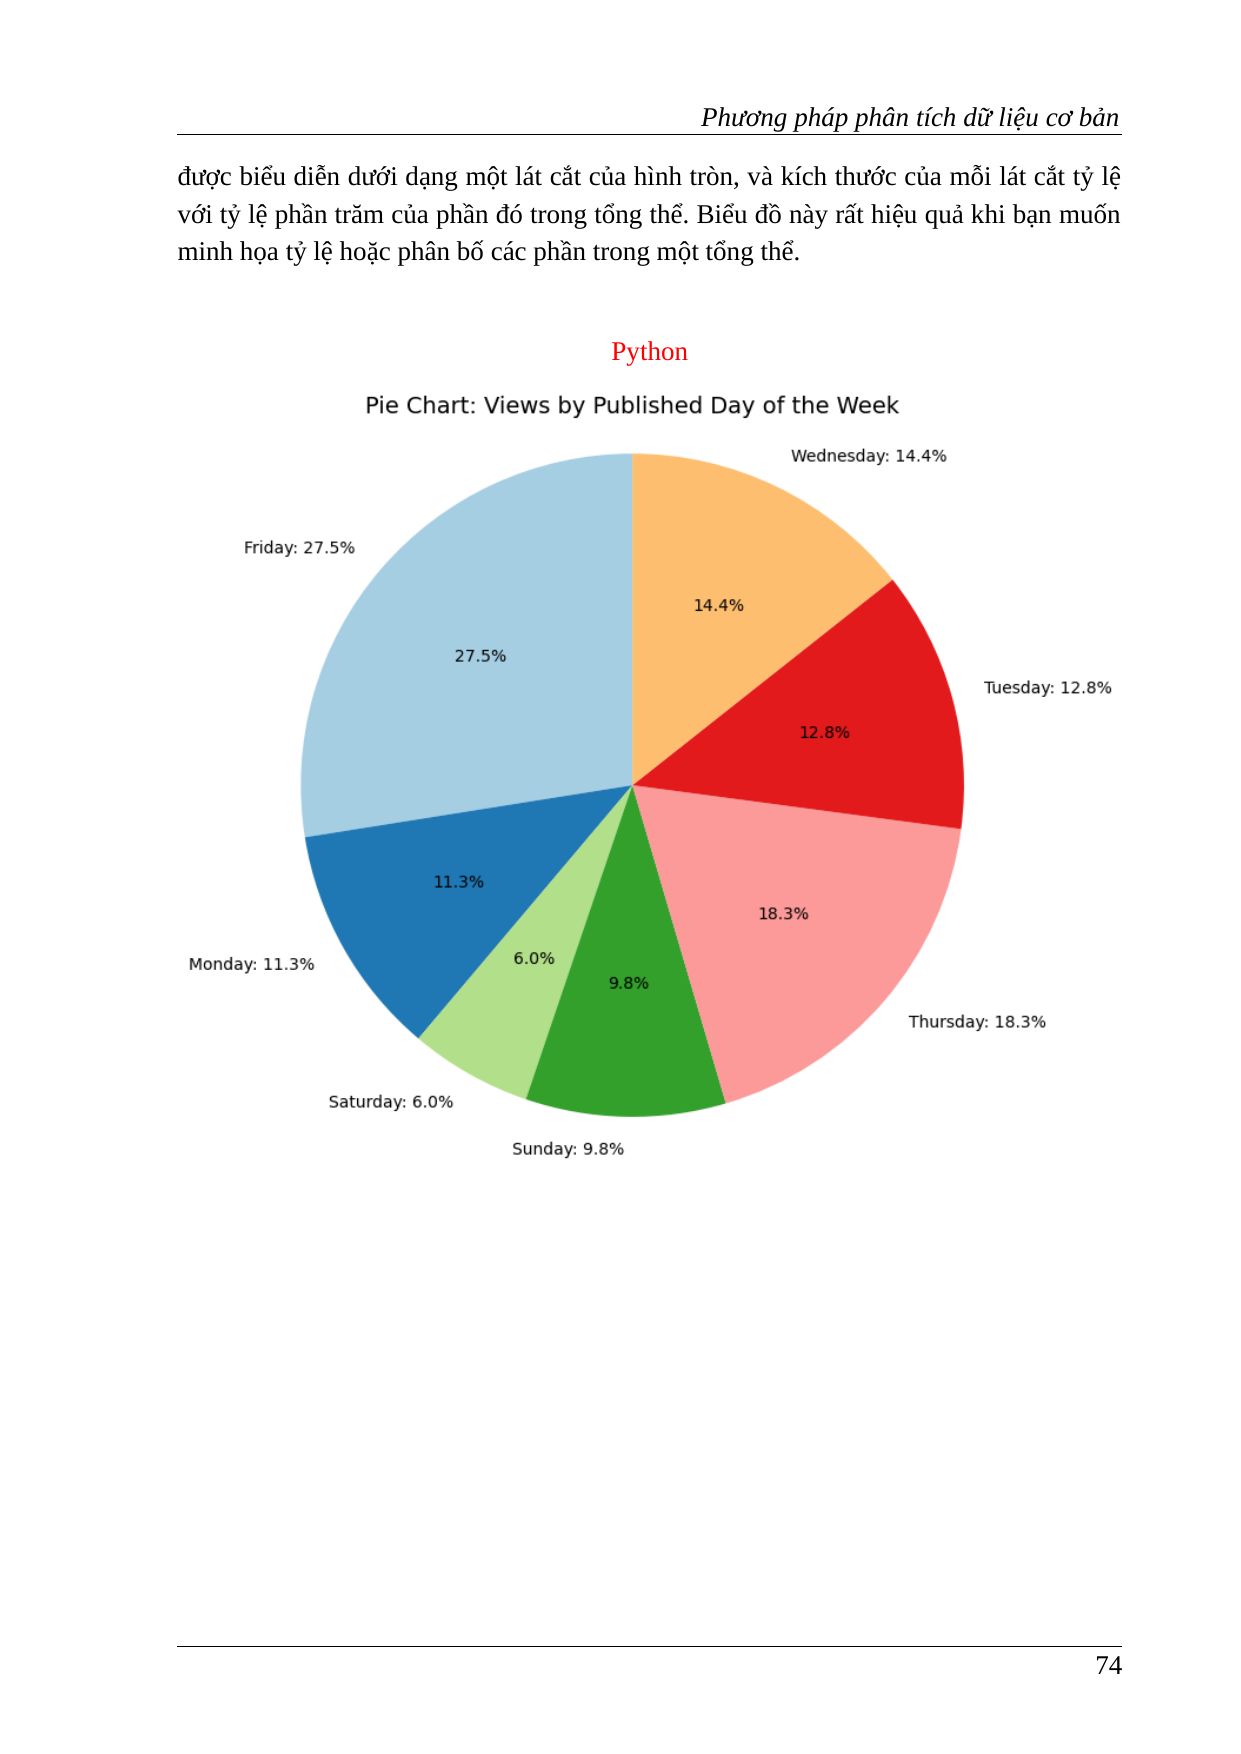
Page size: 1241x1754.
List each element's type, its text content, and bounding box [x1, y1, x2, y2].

picture [177, 384, 1123, 1170]
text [177, 160, 1122, 266]
text Python [177, 334, 1122, 366]
